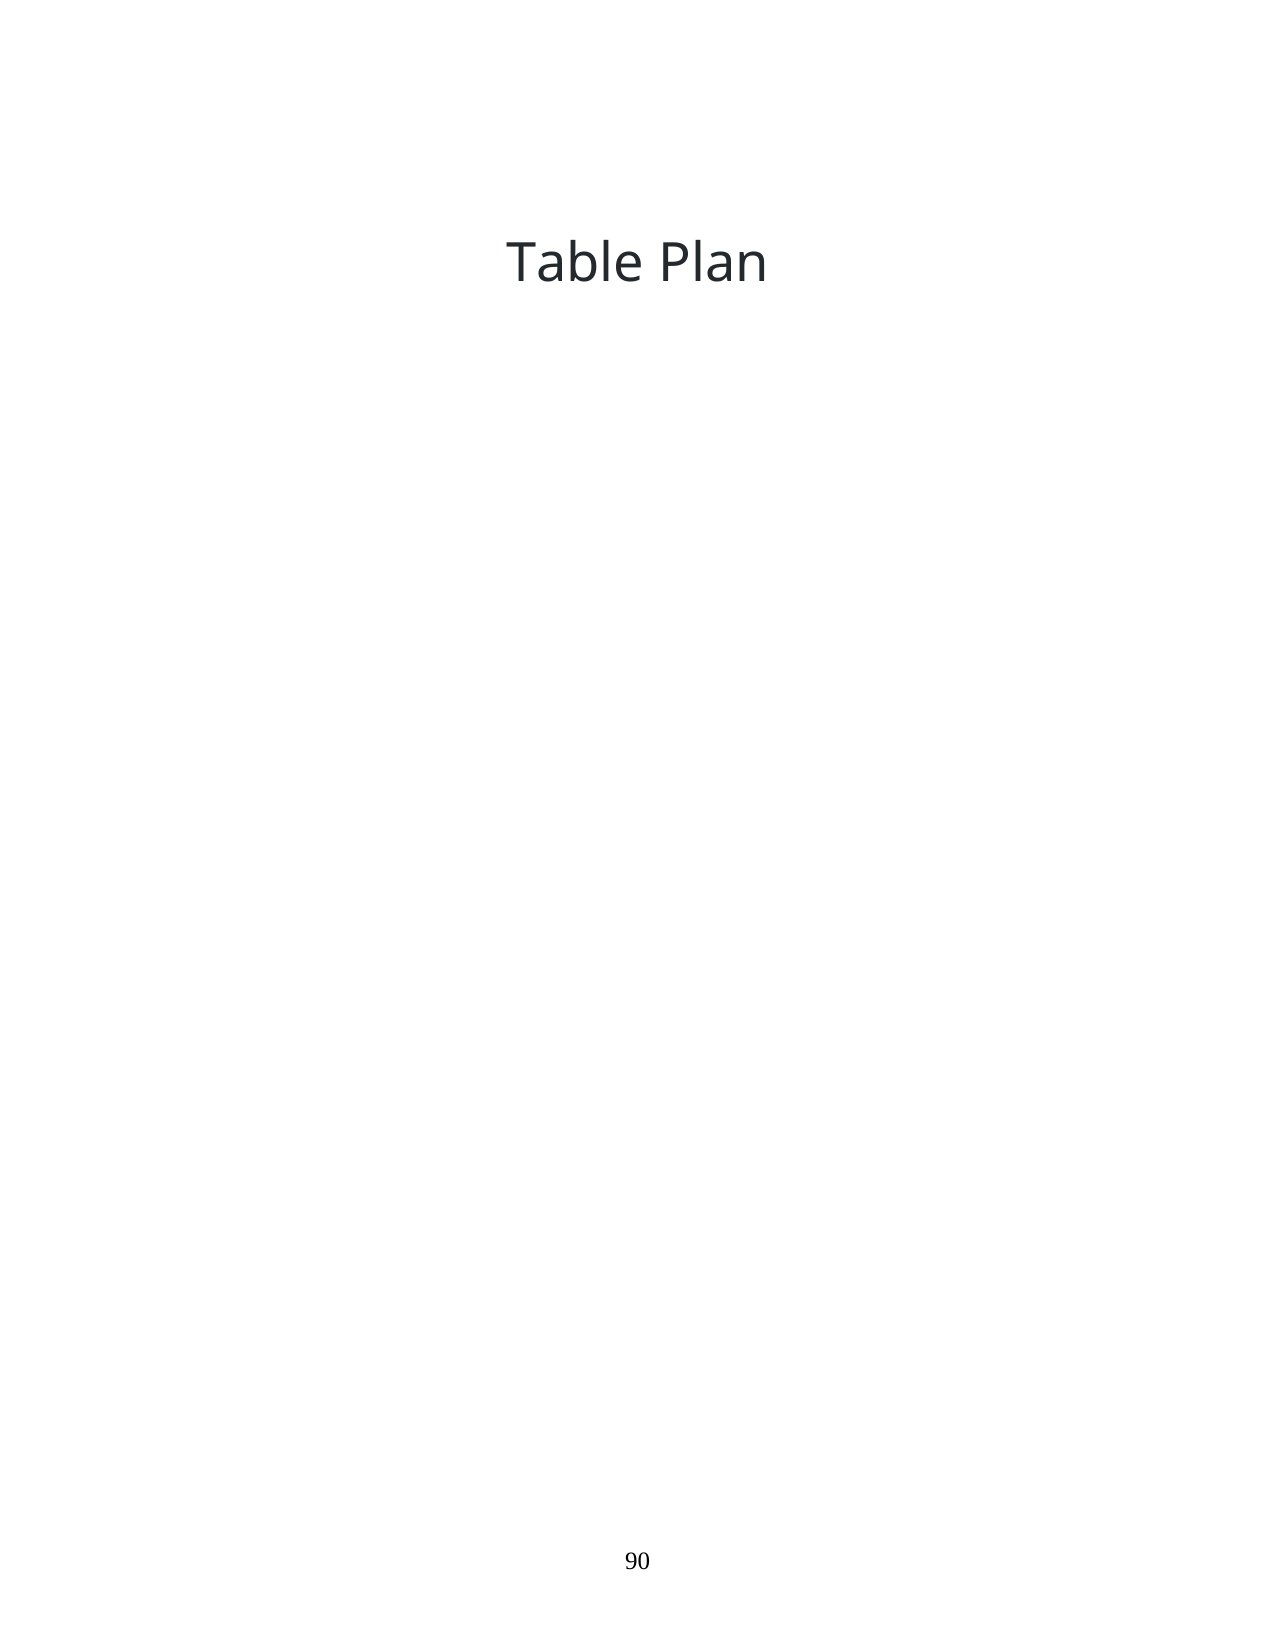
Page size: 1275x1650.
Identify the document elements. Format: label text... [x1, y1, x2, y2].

subtitle Table Plan [112, 223, 1162, 297]
